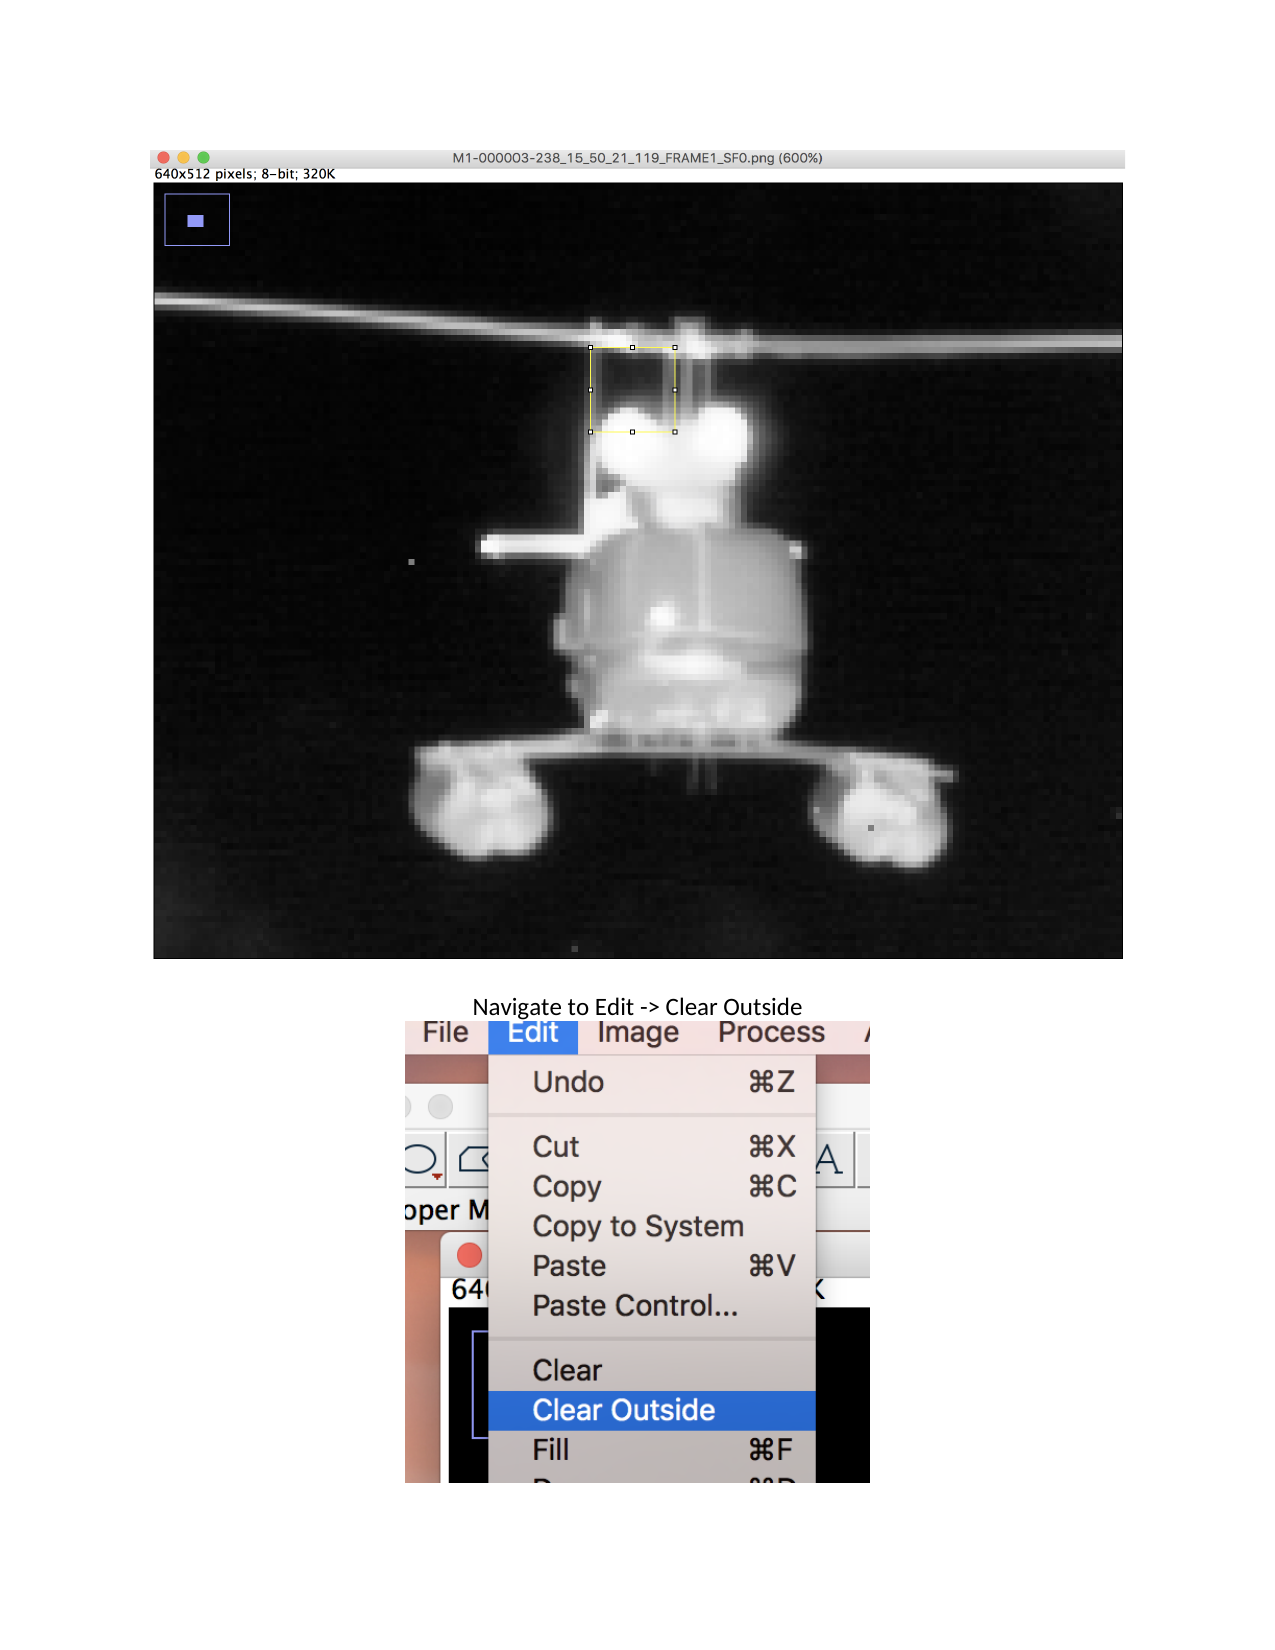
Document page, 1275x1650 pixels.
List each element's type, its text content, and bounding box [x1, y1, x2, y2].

text Navigate to Edit -> Clear Outside [150, 991, 1125, 1022]
picture [405, 1021, 870, 1483]
picture [150, 150, 1125, 961]
